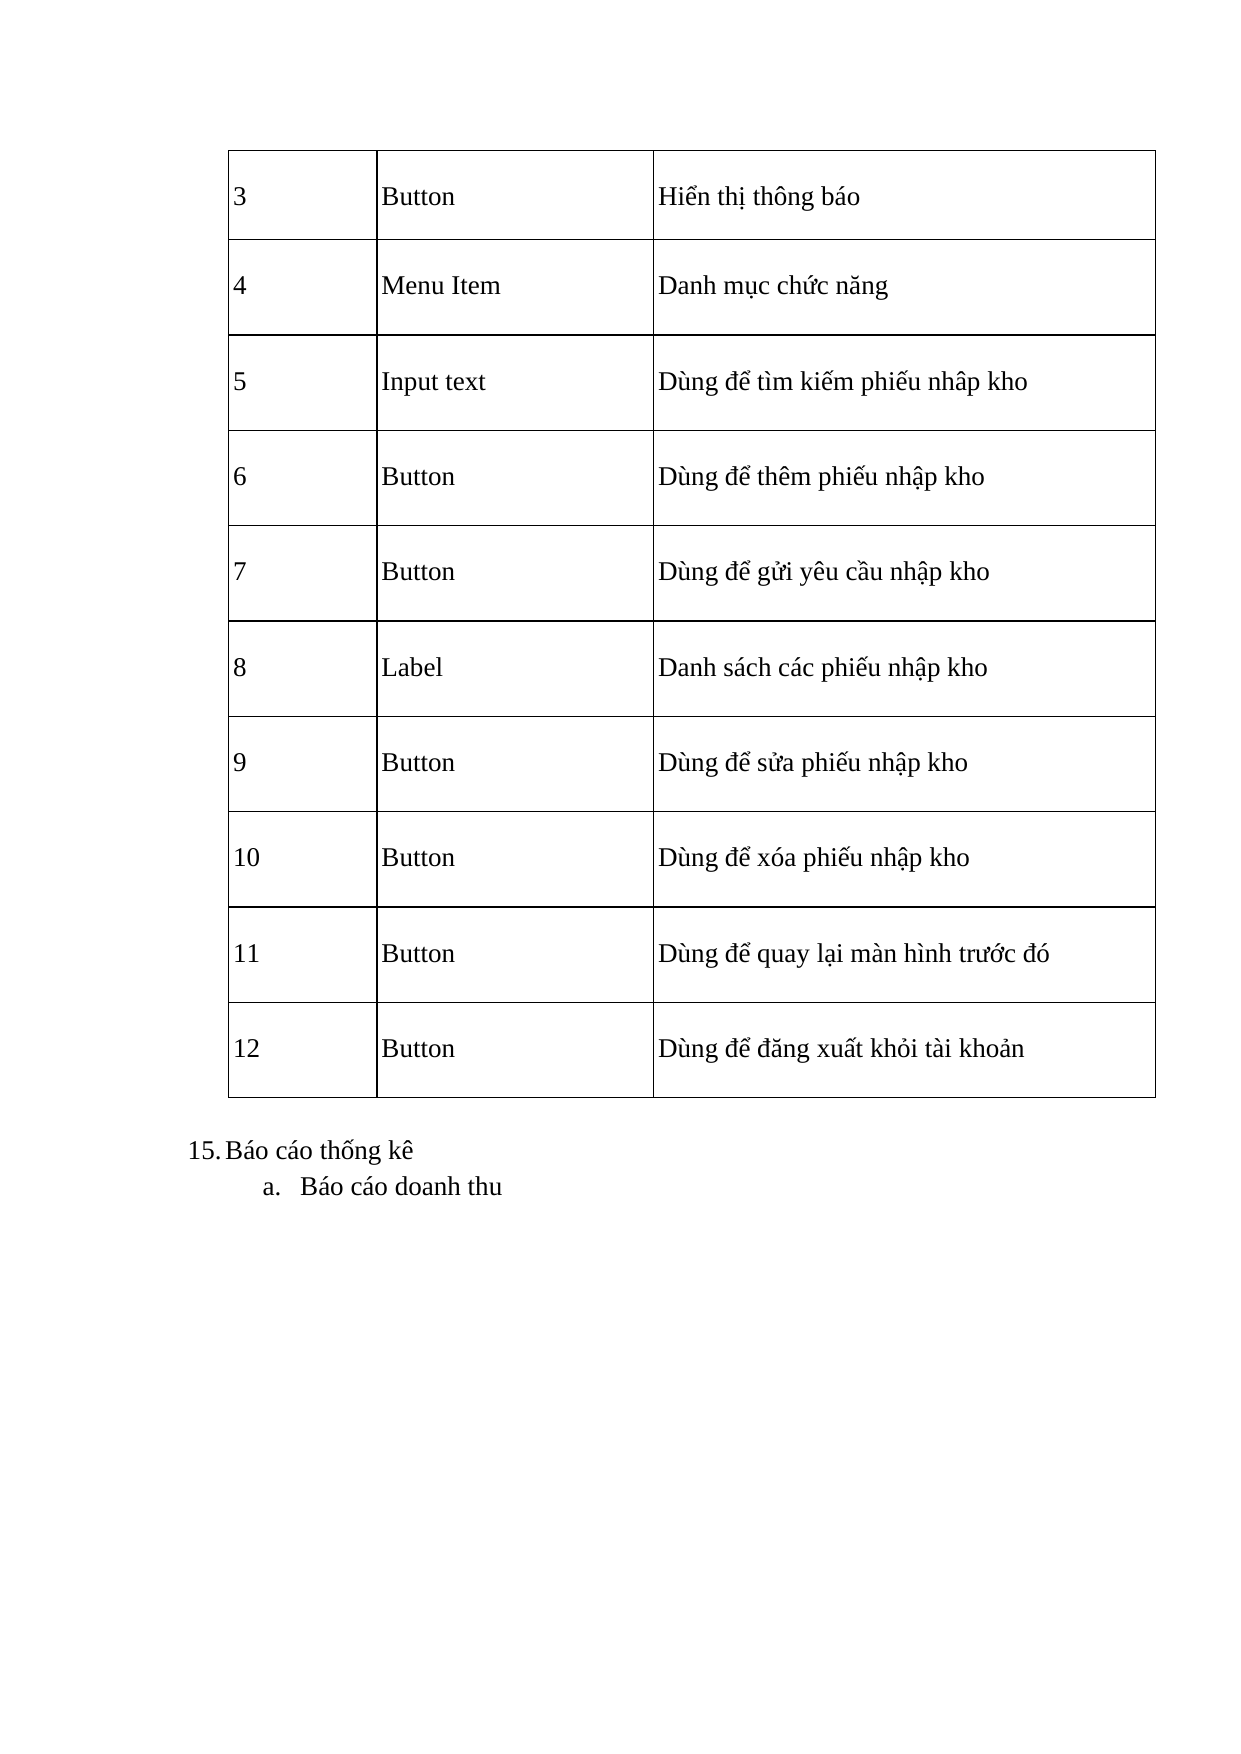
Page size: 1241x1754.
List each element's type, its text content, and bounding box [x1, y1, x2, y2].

table_cell Button [378, 908, 653, 1002]
table_cell 6 [229, 431, 376, 525]
table_cell Danh sách các phiếu nhập kho [654, 622, 1155, 716]
table_cell Button [378, 812, 653, 906]
table_cell Menu Item [378, 240, 653, 334]
table_cell 4 [229, 240, 376, 334]
table_cell 5 [229, 336, 376, 430]
table_cell 7 [229, 526, 376, 620]
table_cell Button [378, 717, 653, 811]
table_cell Dùng để tìm kiếm phiếu nhâp kho [654, 336, 1155, 430]
table_cell Dùng để quay lại màn hình trước đó [654, 908, 1155, 1002]
list Báo cáo thống kê [187, 1134, 1090, 1165]
table_cell Input text [378, 336, 653, 430]
table_cell Danh mục chức năng [654, 240, 1155, 334]
table_cell 8 [229, 622, 376, 716]
table_cell Label [378, 622, 653, 716]
table_cell 9 [229, 717, 376, 811]
table_cell 10 [229, 812, 376, 906]
table_cell Dùng để gửi yêu cầu nhập kho [654, 526, 1155, 620]
table_cell Button [378, 1003, 653, 1097]
table_cell Dùng để thêm phiếu nhập kho [654, 431, 1155, 525]
table_cell Button [378, 151, 653, 239]
table_cell 3 [229, 151, 376, 239]
table_cell 12 [229, 1003, 376, 1097]
list Báo cáo doanh thu [262, 1169, 1090, 1201]
table_cell Button [378, 431, 653, 525]
table_cell Button [378, 526, 653, 620]
table_cell Dùng để xóa phiếu nhập kho [654, 812, 1155, 906]
table_cell Dùng để đăng xuất khỏi tài khoản [654, 1003, 1155, 1097]
table_cell Dùng để sửa phiếu nhập kho [654, 717, 1155, 811]
table_cell Hiển thị thông báo [654, 151, 1155, 239]
table_cell 11 [229, 908, 376, 1002]
